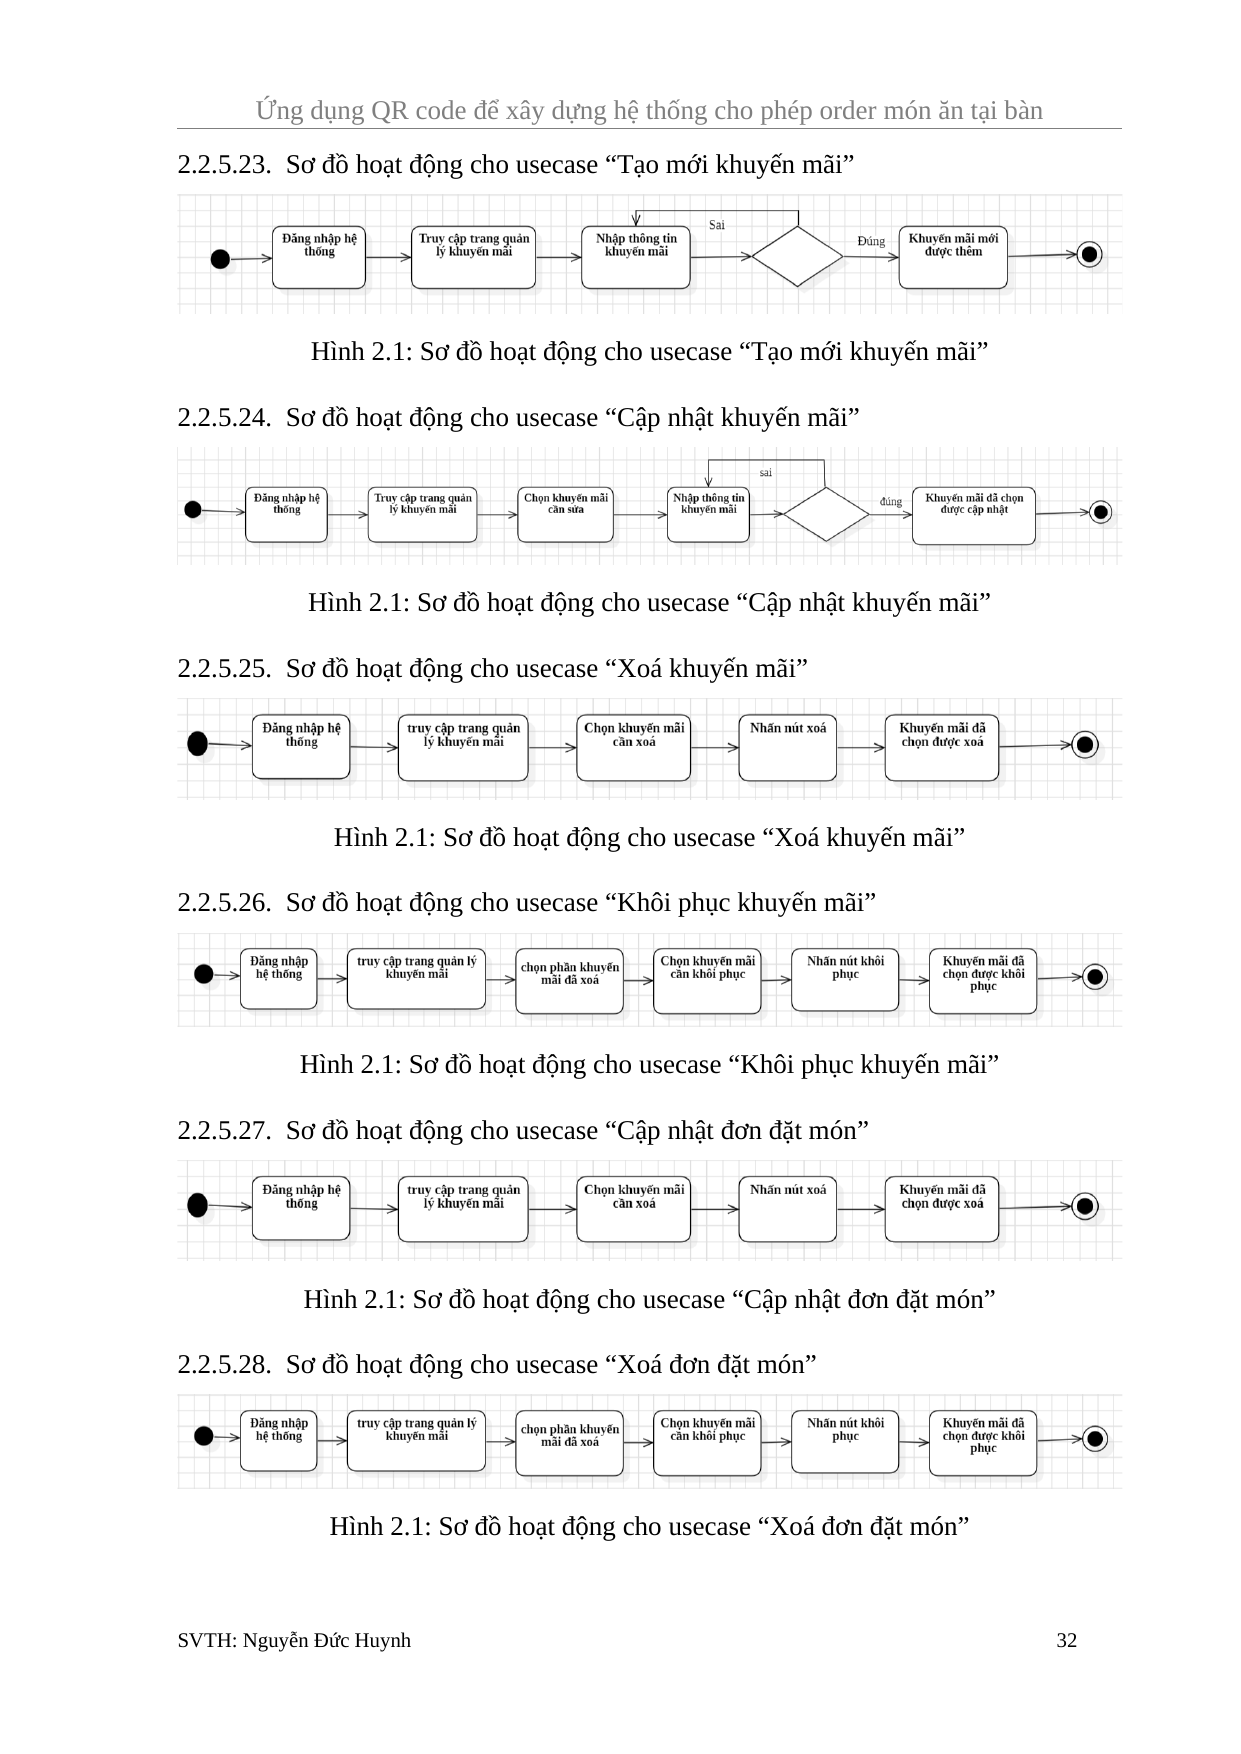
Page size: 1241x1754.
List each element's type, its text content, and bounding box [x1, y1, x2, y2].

picture [177, 194, 1123, 314]
subtitle Sơ đồ hoạt động cho usecase “Xoá đơn đặt món” [177, 1510, 1122, 1541]
subtitle Sơ đồ hoạt động cho usecase “Cập nhật khuyến mãi” [177, 587, 1122, 618]
picture [177, 698, 1123, 800]
subtitle Sơ đồ hoạt động cho usecase “Tạo mới khuyến mãi” [177, 335, 1122, 367]
subtitle Sơ đồ hoạt động cho usecase “Xoá khuyến mãi” [177, 821, 1122, 852]
picture [177, 933, 1123, 1027]
subtitle Sơ đồ hoạt động cho usecase “Xoá đơn đặt món” [177, 1348, 1122, 1379]
subtitle Sơ đồ hoạt động cho usecase “Cập nhật khuyến mãi” [177, 401, 1122, 432]
picture [177, 1160, 1123, 1261]
picture [177, 1394, 1123, 1489]
subtitle Sơ đồ hoạt động cho usecase “Tạo mới khuyến mãi” [177, 148, 1122, 179]
subtitle Sơ đồ hoạt động cho usecase “Khôi phục khuyến mãi” [177, 886, 1122, 917]
subtitle Sơ đồ hoạt động cho usecase “Cập nhật đơn đặt món” [177, 1114, 1122, 1145]
picture [177, 447, 1123, 565]
subtitle Sơ đồ hoạt động cho usecase “Xoá khuyến mãi” [177, 652, 1122, 683]
subtitle Sơ đồ hoạt động cho usecase “Cập nhật đơn đặt món” [177, 1283, 1122, 1314]
subtitle Sơ đồ hoạt động cho usecase “Khôi phục khuyến mãi” [177, 1048, 1122, 1079]
